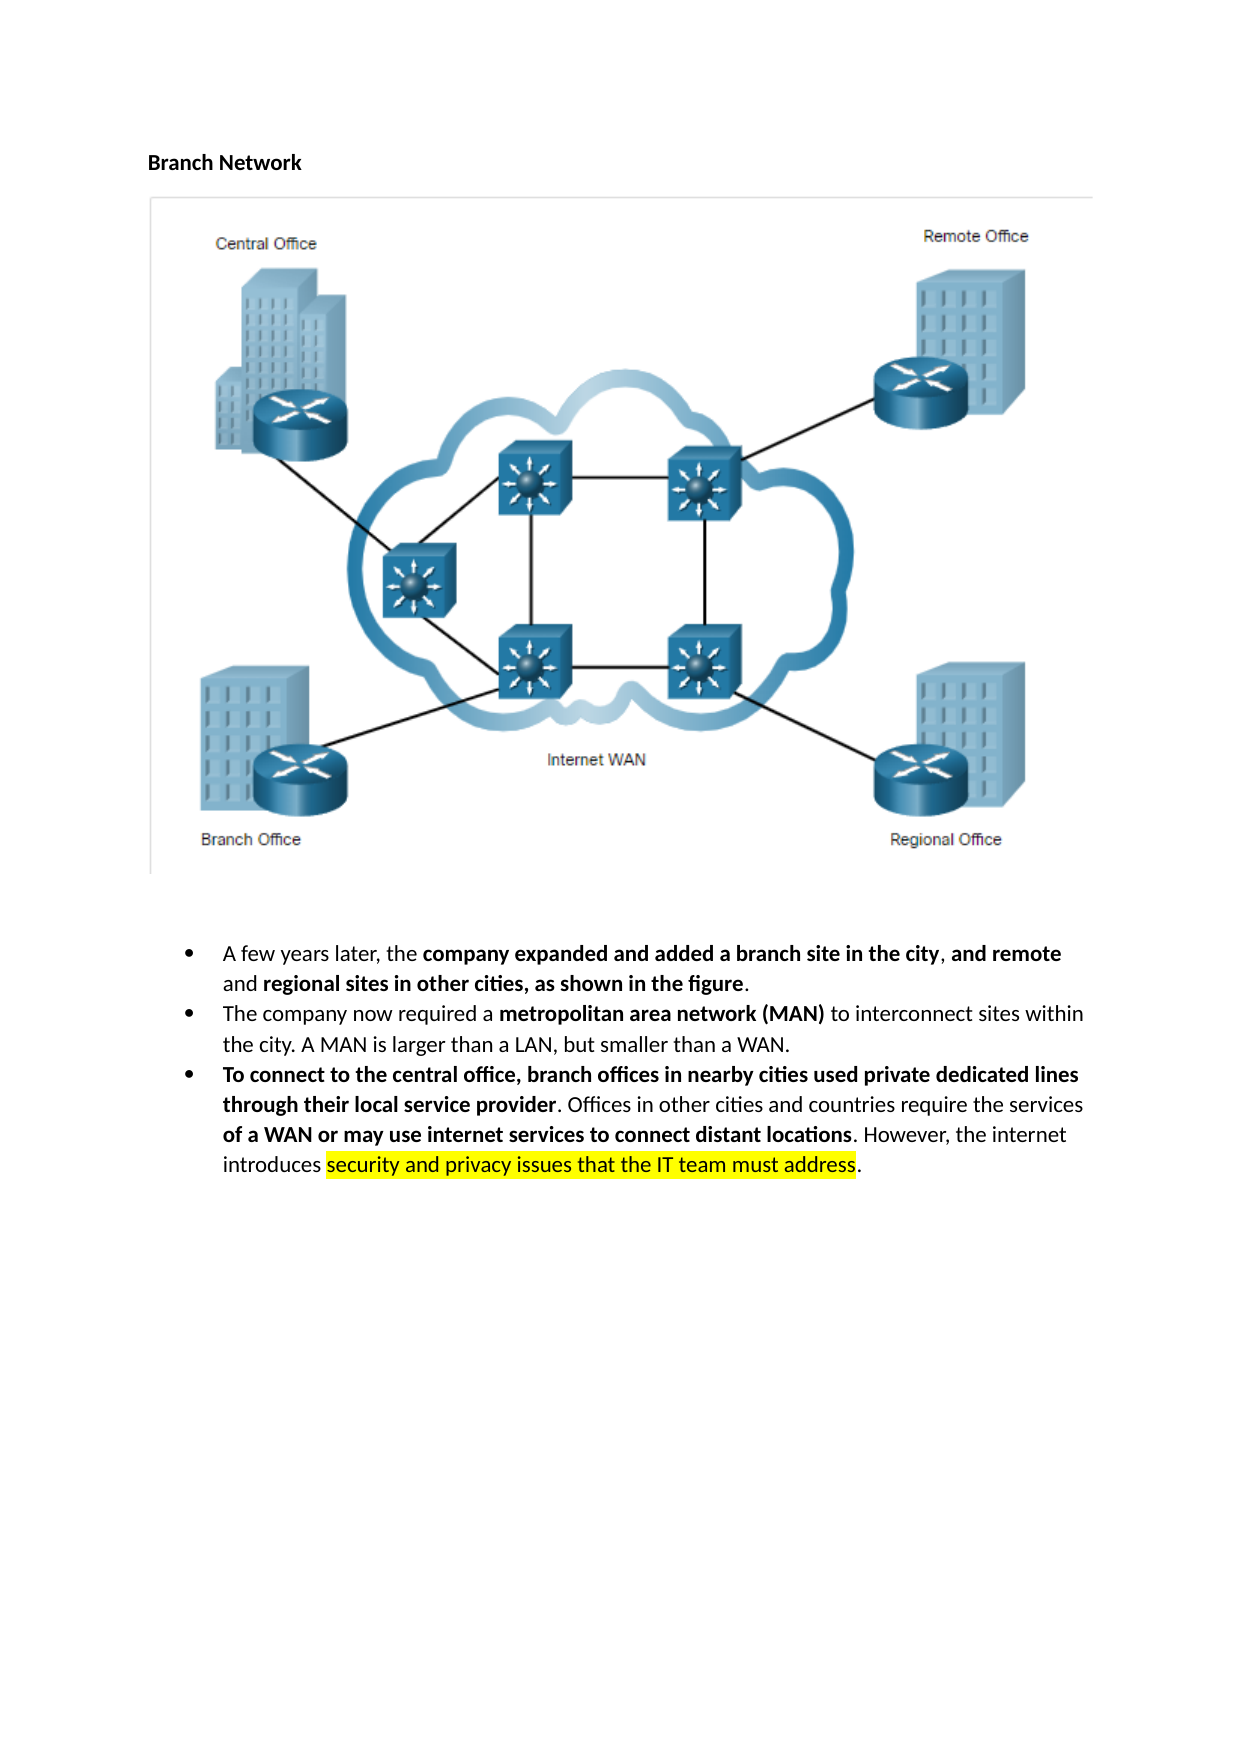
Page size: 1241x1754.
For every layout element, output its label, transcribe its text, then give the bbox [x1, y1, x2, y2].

text Branch Network [148, 148, 1093, 176]
list A few years later, the company expanded and added a branch site in the city, and remote and regional sites in other cities, as shown in the figure. [185, 939, 1093, 997]
list To connect to the central office, branch offices in nearby cities used private dedicated lines through their local service provider. Offices in other cities and countries require the services of a WAN or may use internet services to connect distant locations. However, the internet introduces security and privacy issues that the IT team must address. [185, 1060, 1093, 1179]
picture [147, 194, 1093, 874]
list The company now required a metropolitan area network (MAN) to interconnect sites within the city. A MAN is larger than a LAN, but smaller than a WAN. [185, 999, 1093, 1058]
